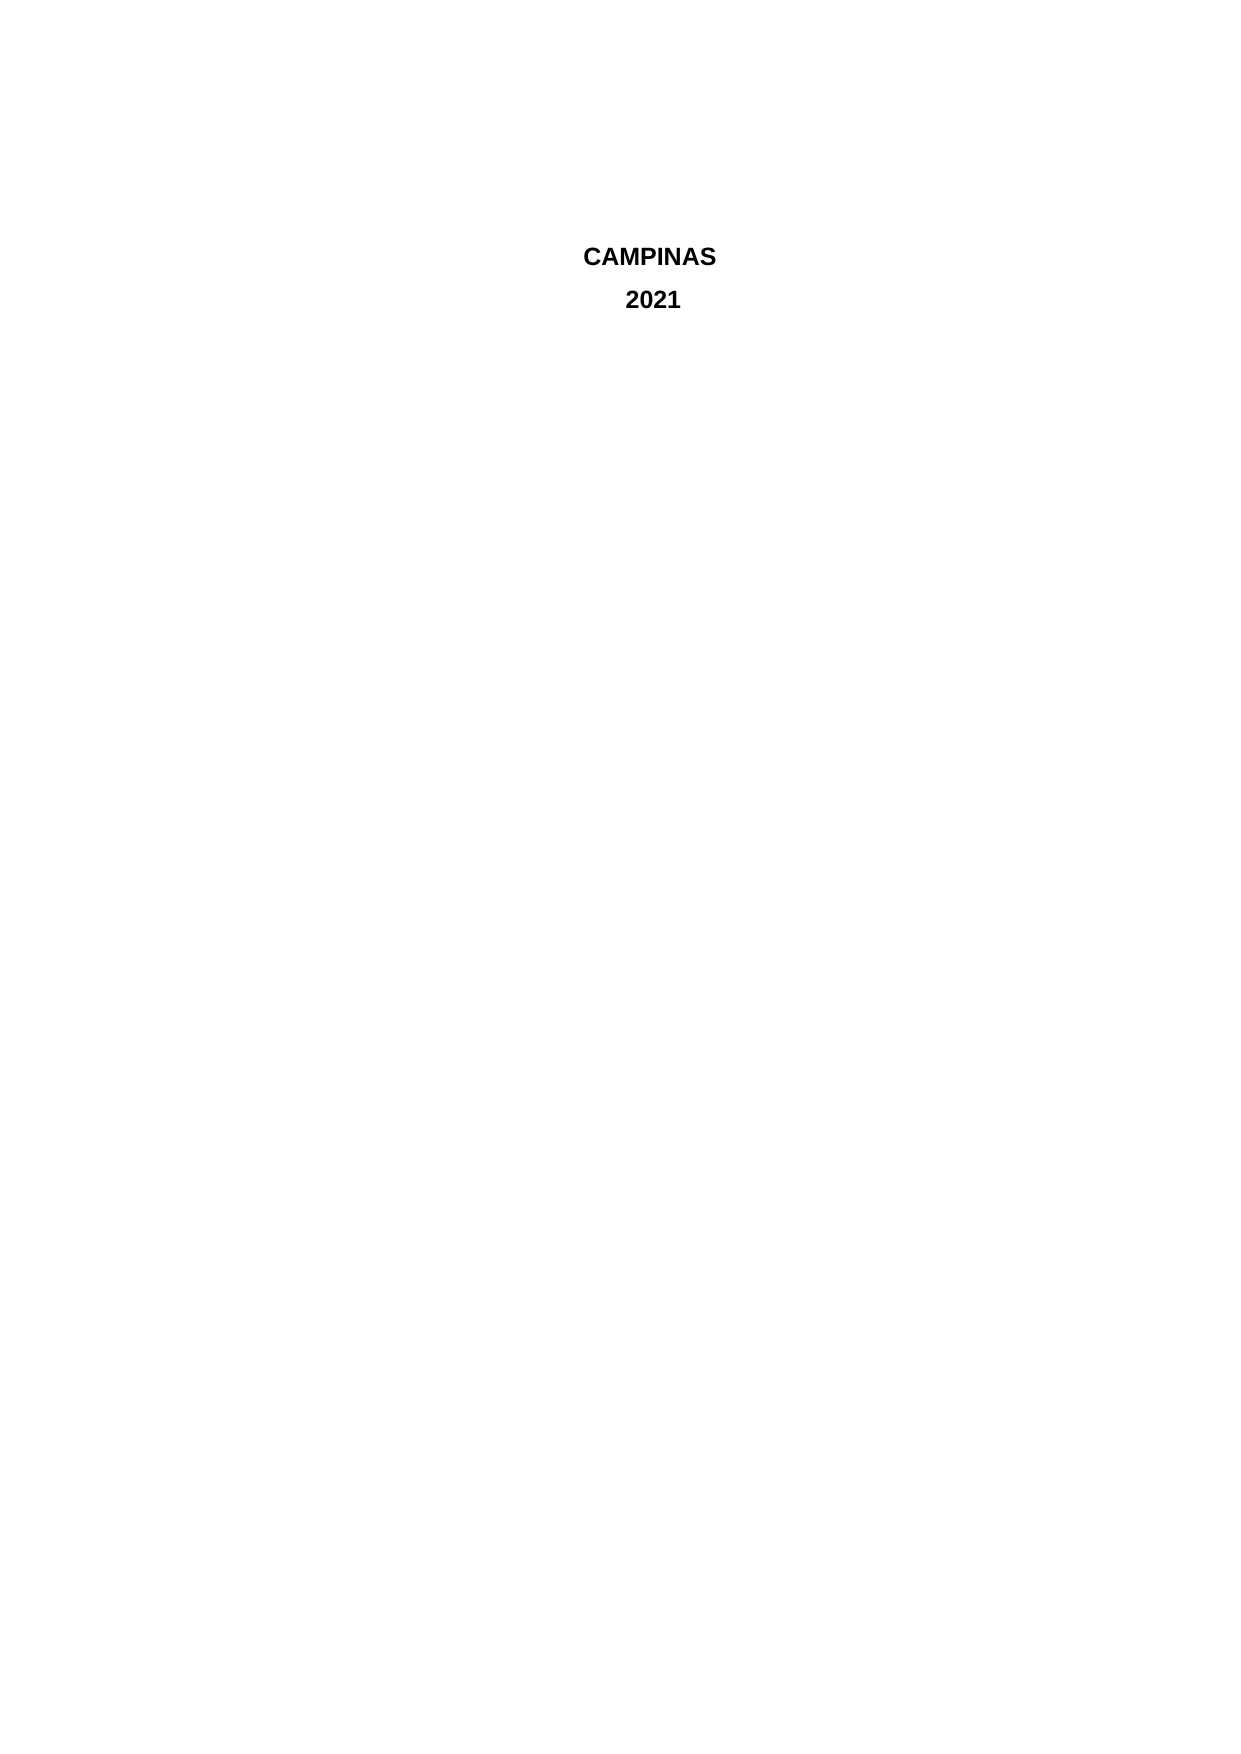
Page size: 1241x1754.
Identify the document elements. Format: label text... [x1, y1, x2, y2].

text CAMPINAS [177, 242, 1122, 271]
text 2021 [177, 285, 1122, 314]
